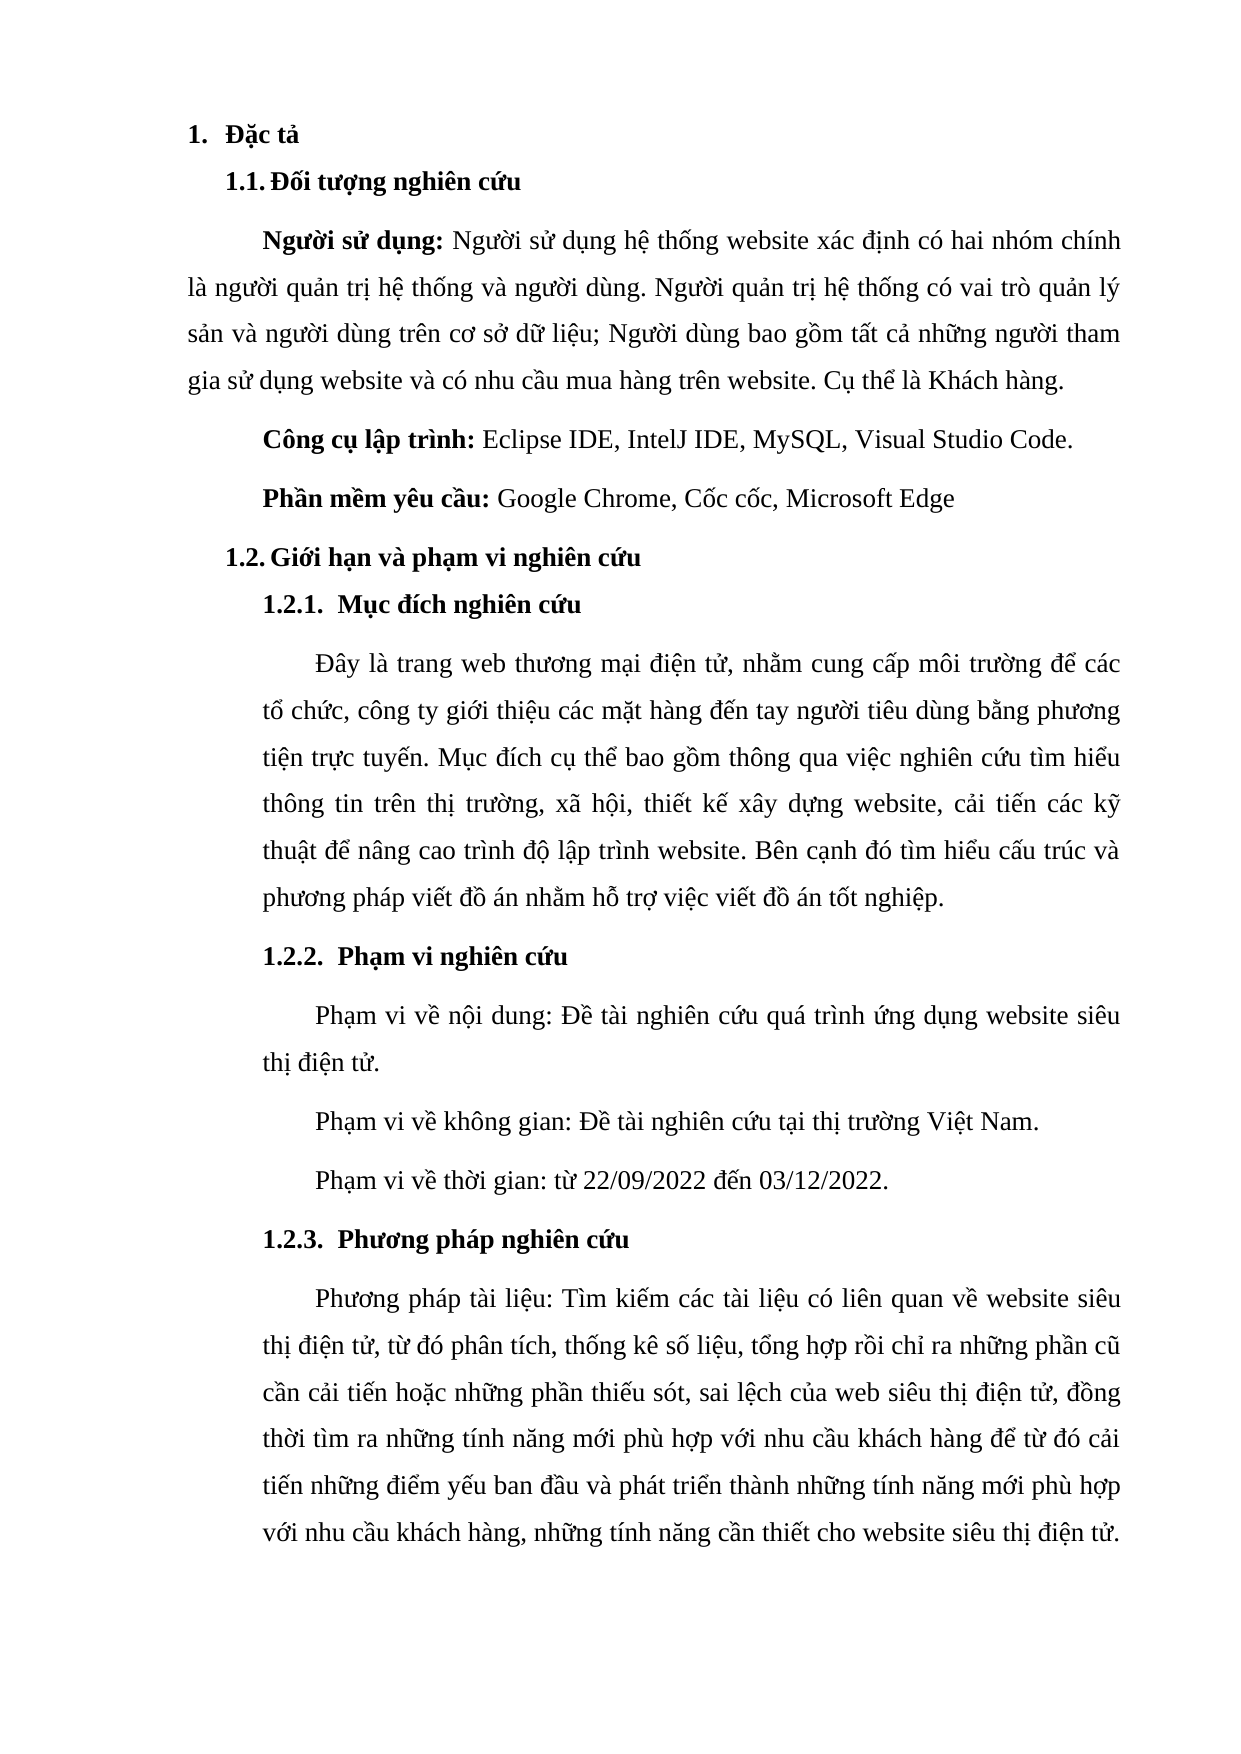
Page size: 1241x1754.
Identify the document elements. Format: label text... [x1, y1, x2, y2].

text Phạm vi về nội dung: Đề tài nghiên cứu quá trình ứng dụng website siêu thị điện tử. [262, 999, 1122, 1077]
list Phạm vi nghiên cứu [262, 940, 1122, 971]
text Phần mềm yêu cầu: Google Chrome, Cốc cốc, Microsoft Edge [187, 482, 1122, 513]
list Đặc tả [187, 118, 1122, 149]
text Người sử dụng: Người sử dụng hệ thống website xác định có hai nhóm chính là người quản trị hệ thống và người dùng. Người quản trị hệ thống có vai trò quản lý sản và người dùng trên cơ sở dữ liệu; Người dùng bao gồm tất cả những người tham gia sử dụng website và có nhu cầu mua hàng trên website. Cụ thể là Khách hàng. [187, 224, 1122, 395]
text Phạm vi về không gian: Đề tài nghiên cứu tại thị trường Việt Nam. [315, 1105, 1122, 1136]
text Phạm vi về thời gian: từ 22/09/2022 đến 03/12/2022. [315, 1164, 1122, 1195]
list Phương pháp nghiên cứu [262, 1223, 1122, 1254]
text Công cụ lập trình: Eclipse IDE, IntelJ IDE, MySQL, Visual Studio Code. [187, 423, 1122, 454]
text Đây là trang web thương mại điện tử, nhằm cung cấp môi trường để các tổ chức, công ty giới thiệu các mặt hàng đến tay người tiêu dùng bằng phương tiện trực tuyến. Mục đích cụ thể bao gồm thông qua việc nghiên cứu tìm hiểu thông tin trên thị trường, xã hội, thiết kế xây dựng website, cải tiến các kỹ thuật để nâng cao trình độ lập trình website. Bên cạnh đó tìm hiểu cấu trúc và phương pháp viết đồ án nhằm hỗ trợ việc viết đồ án tốt nghiệp. [262, 647, 1122, 912]
list Đối tượng nghiên cứu [225, 165, 1122, 196]
list Giới hạn và phạm vi nghiên cứu [225, 541, 1122, 573]
list Mục đích nghiên cứu [262, 588, 1122, 619]
text Phương pháp tài liệu: Tìm kiếm các tài liệu có liên quan về website siêu thị điện tử, từ đó phân tích, thống kê số liệu, tổng hợp rồi chỉ ra những phần cũ cần cải tiến hoặc những phần thiếu sót, sai lệch của web siêu thị điện tử, đồng thời tìm ra những tính năng mới phù hợp với nhu cầu khách hàng để từ đó cải tiến những điểm yếu ban đầu và phát triển thành những tính năng mới phù hợp với nhu cầu khách hàng, những tính năng cần thiết cho website siêu thị điện tử. [262, 1282, 1122, 1547]
